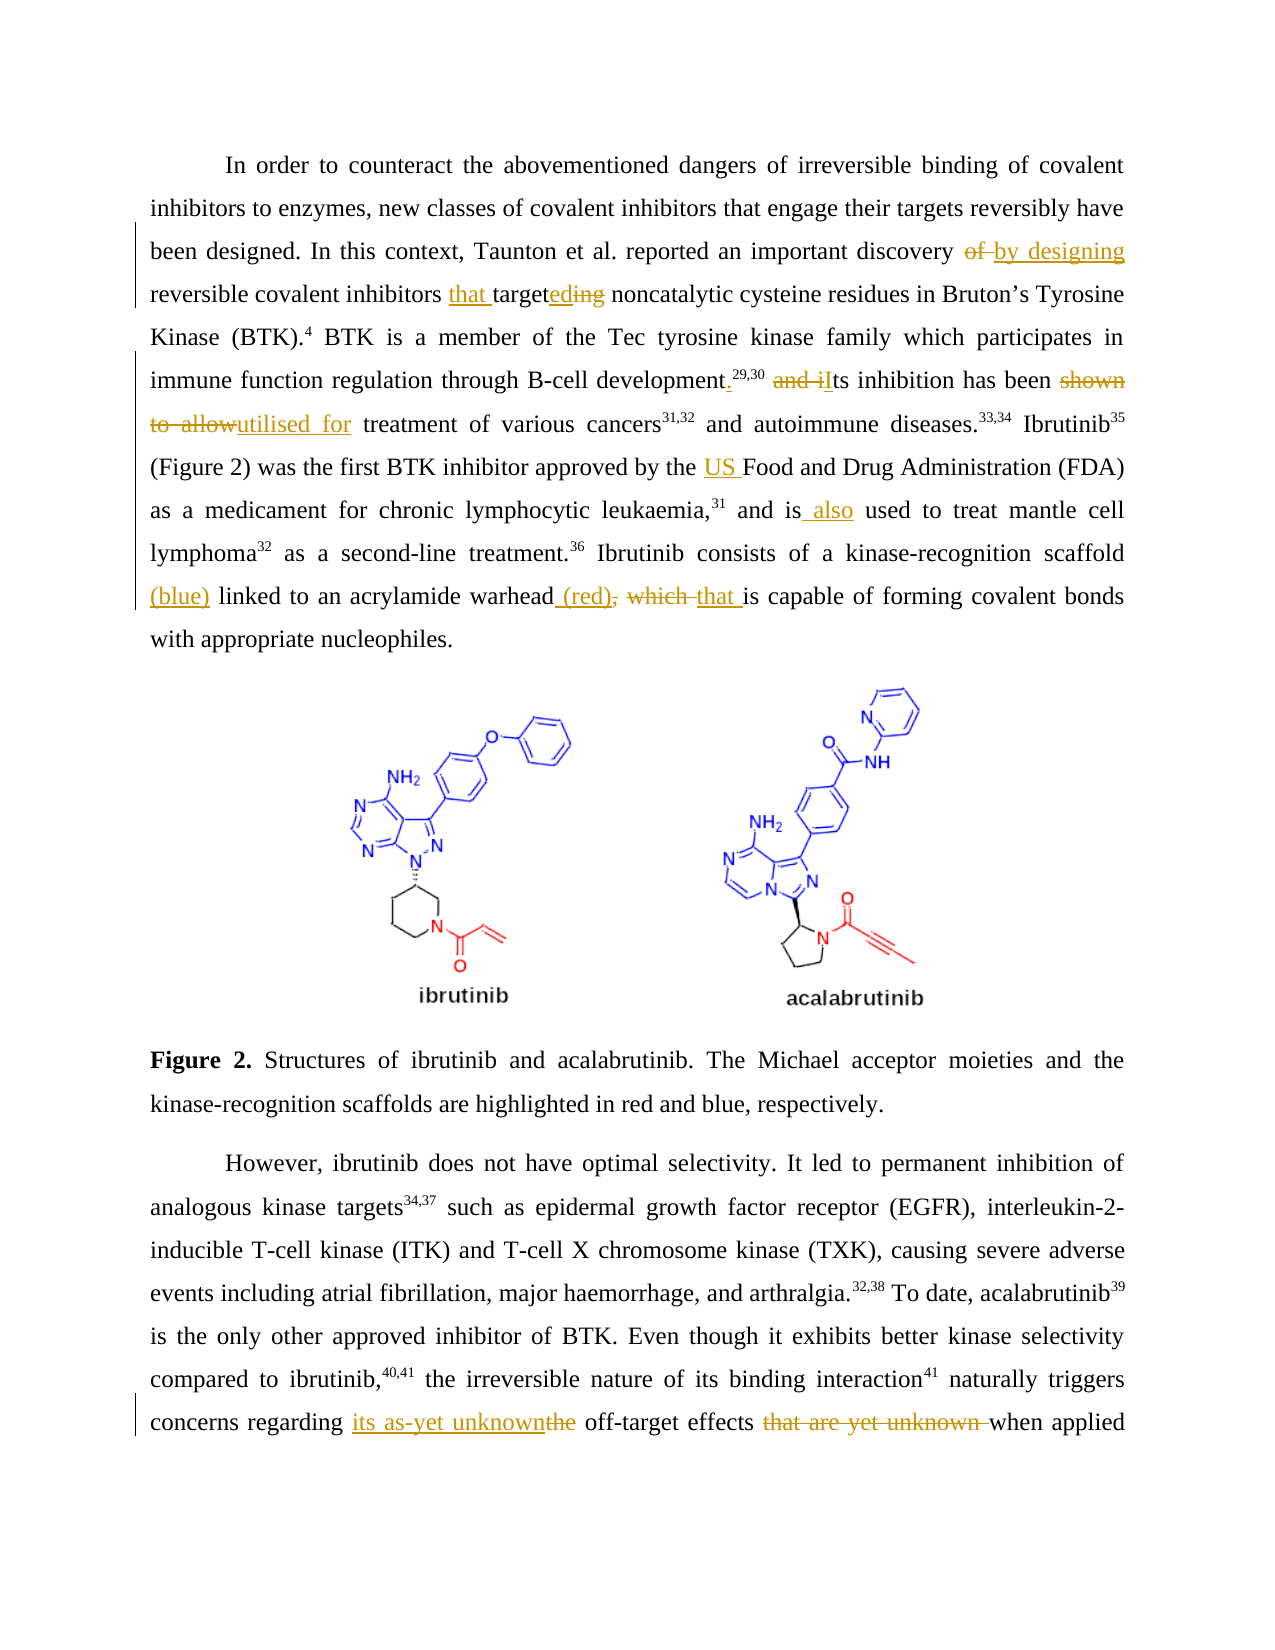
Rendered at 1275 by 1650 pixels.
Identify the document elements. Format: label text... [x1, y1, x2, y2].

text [150, 1148, 1125, 1436]
text Figure 2. Structures of ibrutinib and acalabrutinib. The Michael acceptor moieties and the kinase-recognition scaffolds are highlighted in red and blue, respectively. [150, 1046, 1125, 1117]
text In order to counteract the abovementioned dangers of irreversible binding of covalent inhibitors to enzymes, new classes of covalent inhibitors that engage their targets reversibly have been designed. In this context, Taunton et al. reported an important discovery reversible covalent inhibitors target noncatalytic cysteine residues in Bruton’s Tyrosine Kinase (BTK).4 BTK is a member of the Tec tyrosine kinase family which participates in immune function regulation through B-cell development29,30 ts inhibition has been treatment of various cancers31,32 and autoimmune diseases.33,34 Ibrutinib35 (Figure 2) was the first BTK inhibitor approved by the Food and Drug Administration (FDA) as a medicament for chronic lymphocytic leukaemia,31 and is used to treat mantle cell lymphoma32 as a second-line treatment.36 Ibrutinib consists of a kinase-recognition scaffold linked to an acrylamide warhead is capable of forming covalent bonds with appropriate nucleophiles. [150, 150, 1125, 653]
